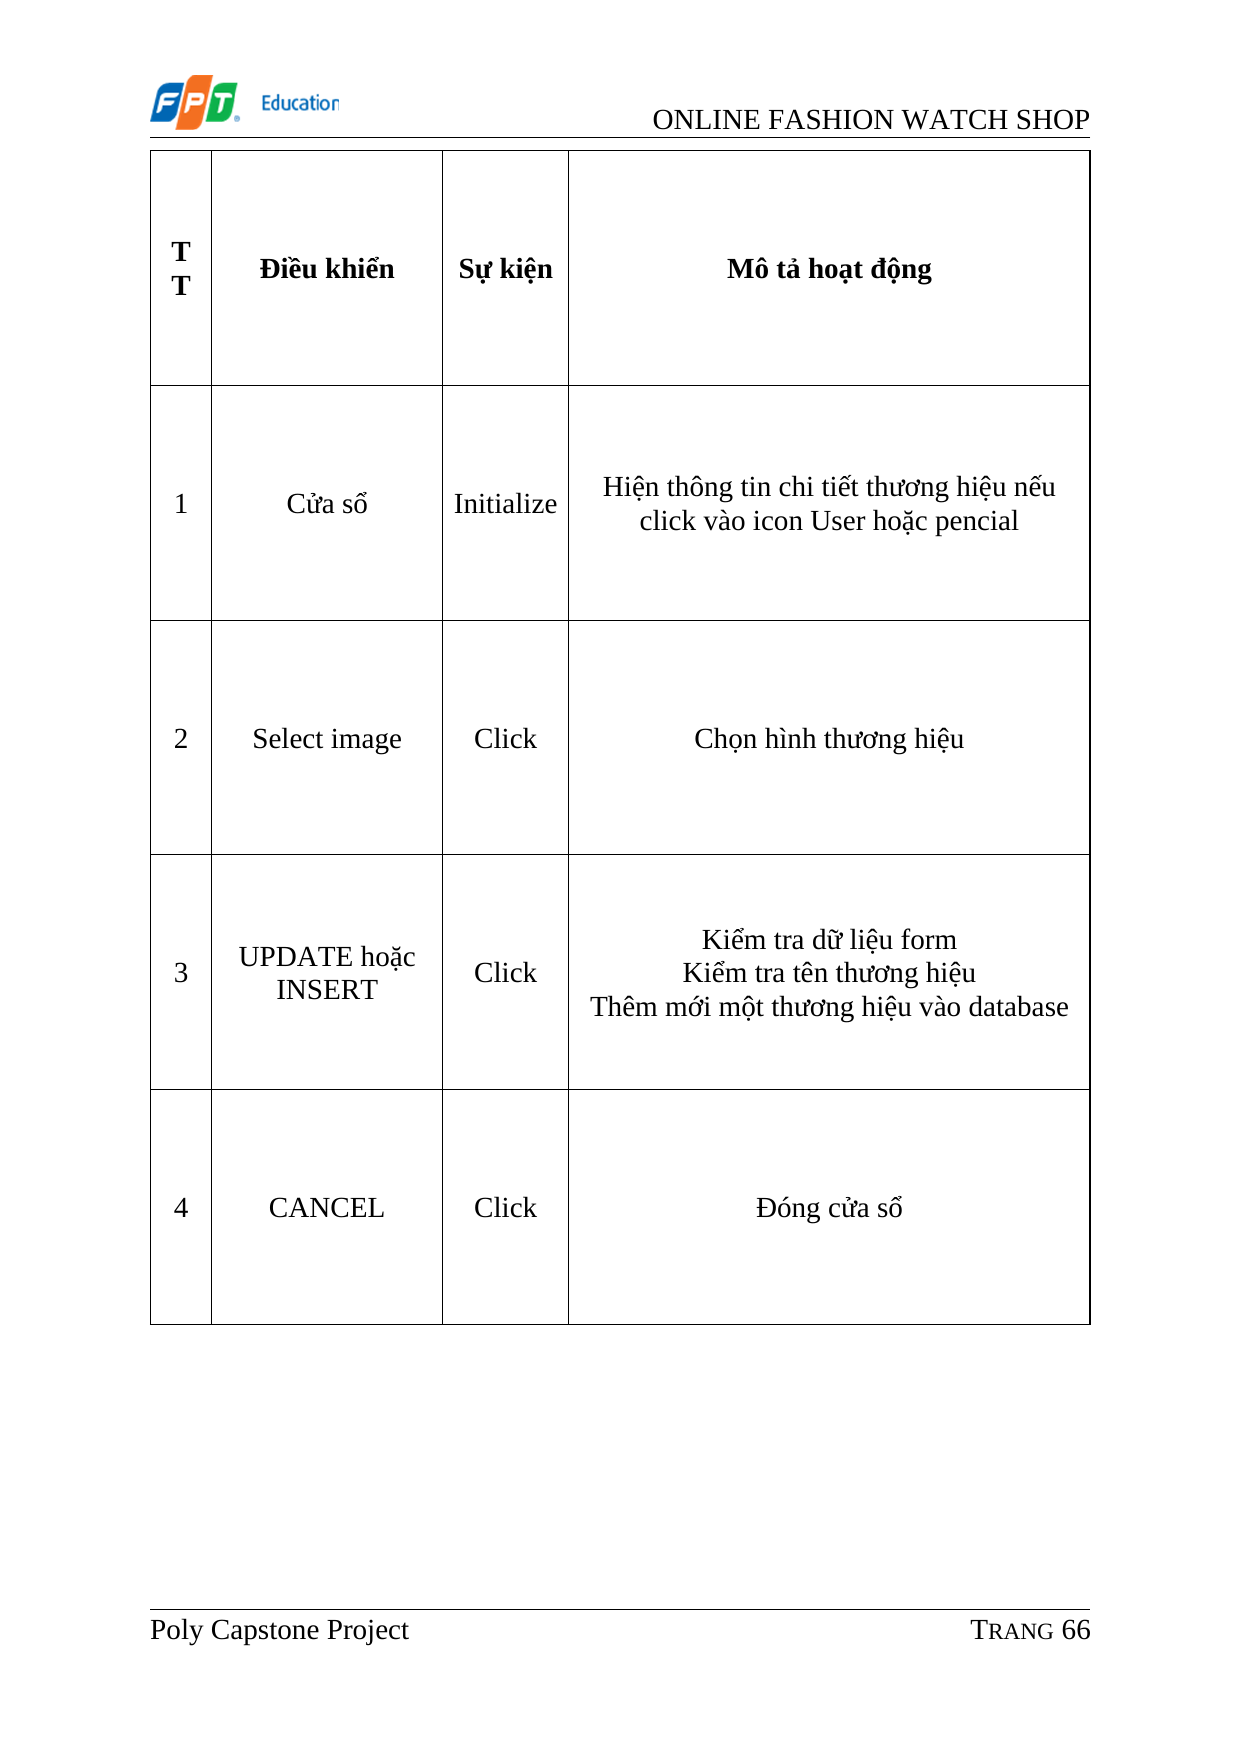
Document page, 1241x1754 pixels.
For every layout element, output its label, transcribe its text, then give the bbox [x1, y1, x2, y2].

table_header TT [151, 151, 211, 385]
table_cell Click [443, 621, 568, 854]
table_cell Initialize [443, 386, 568, 619]
table_cell UPDATE hoặc INSERT [212, 855, 442, 1089]
table_cell Select image [212, 621, 442, 854]
table_cell 4 [151, 1090, 211, 1324]
table_cell 3 [151, 855, 211, 1089]
table_cell CANCEL [212, 1090, 442, 1324]
table_cell Đóng cửa sổ [569, 1090, 1089, 1324]
table_cell 2 [151, 621, 211, 854]
table_header Điều khiển [212, 151, 442, 385]
table_header Sự kiện [443, 151, 568, 385]
table_cell Chọn hình thương hiệu [569, 621, 1089, 854]
table_header Mô tả hoạt động [569, 151, 1089, 385]
table_cell Cửa sổ [212, 386, 442, 619]
table_cell Kiểm tra dữ liệu form Kiểm tra tên thương hiệu Thêm mới một thương hiệu vào database [569, 855, 1089, 1089]
table_cell Hiện thông tin chi tiết thương hiệu nếu click vào icon User hoặc pencial [569, 386, 1089, 619]
table_cell Click [443, 1090, 568, 1324]
table_cell 1 [151, 386, 211, 619]
picture [150, 75, 339, 130]
table_cell Click [443, 855, 568, 1089]
